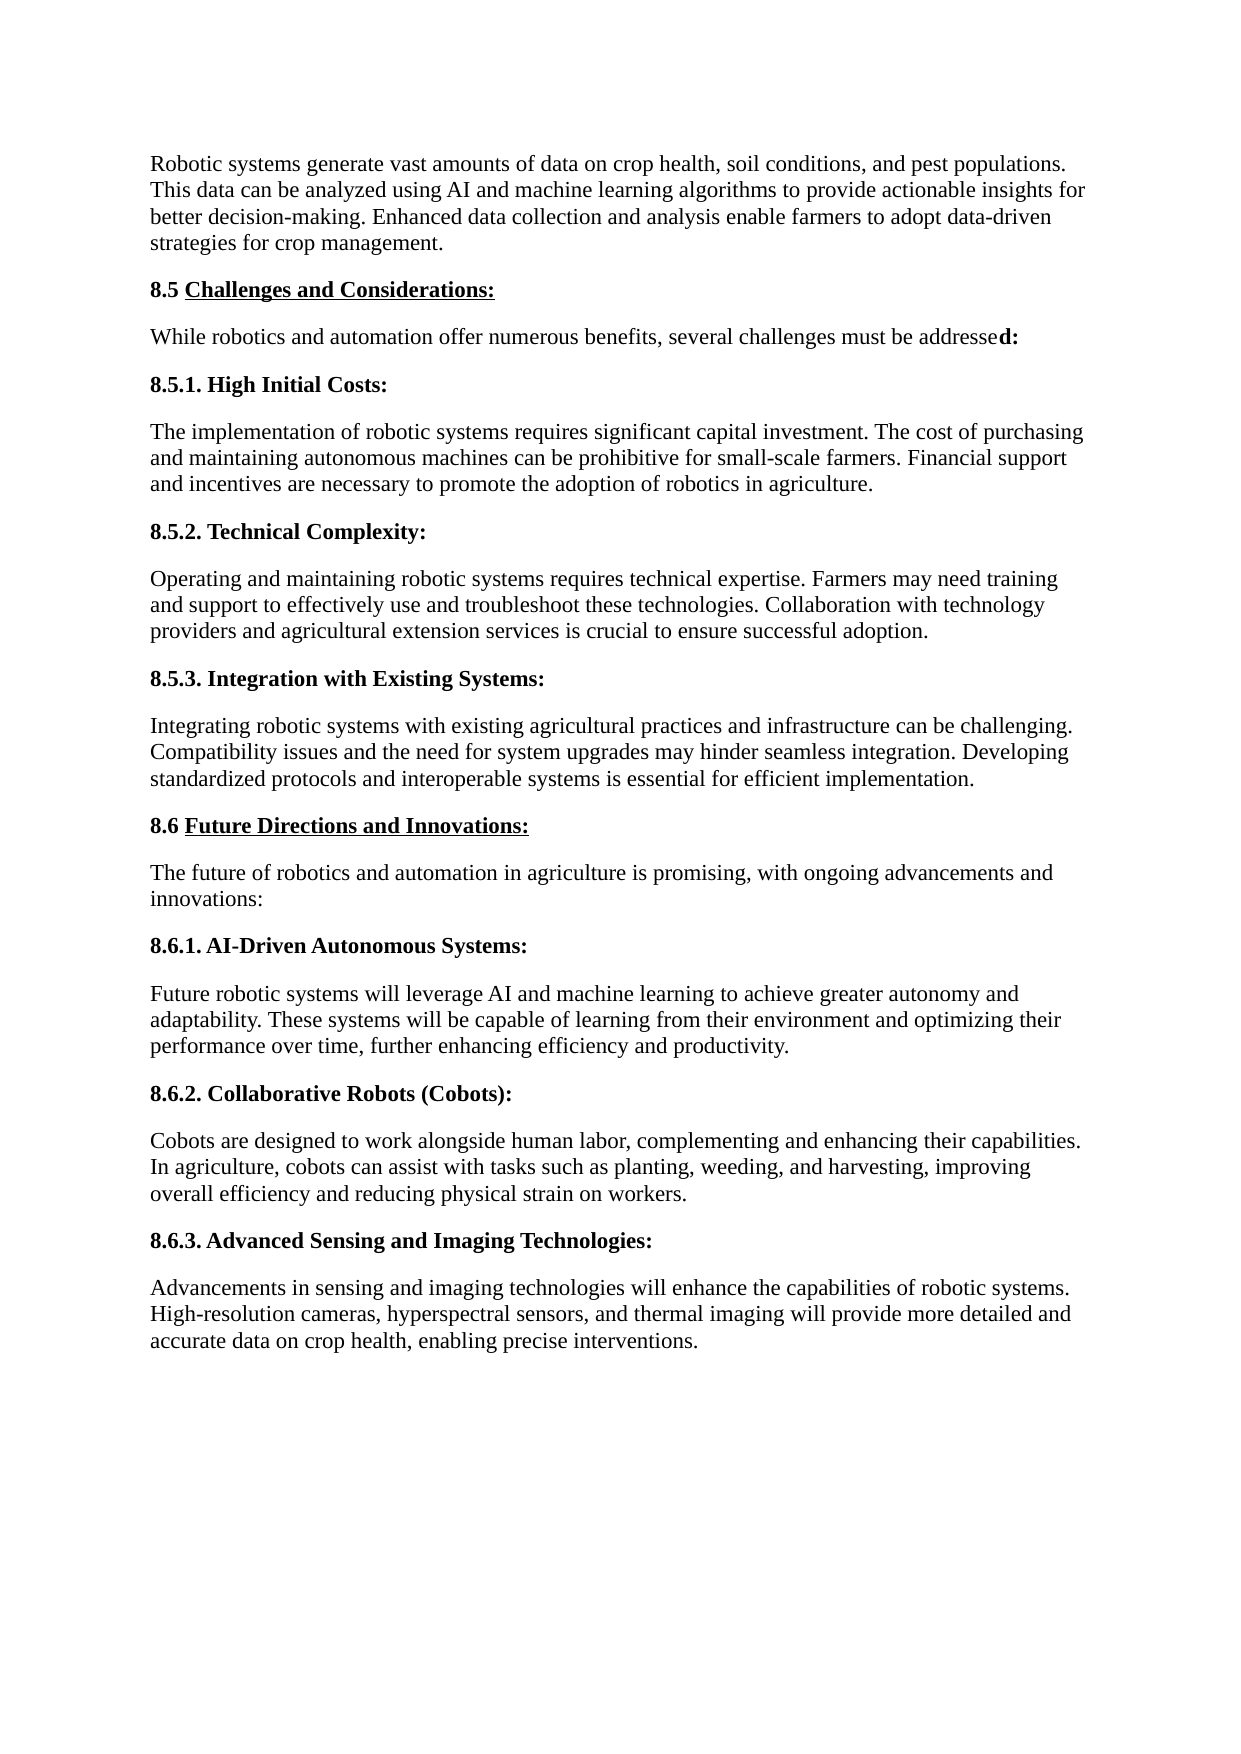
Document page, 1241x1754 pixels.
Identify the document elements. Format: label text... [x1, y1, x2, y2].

text 8.6 Future Directions and Innovations: [150, 812, 1090, 838]
text Cobots are designed to work alongside human labor, complementing and enhancing their capabilities. In agriculture, cobots can assist with tasks such as planting, weeding, and harvesting, improving overall efficiency and reducing physical strain on workers. [150, 1127, 1090, 1206]
text 8.6.1. AI-Driven Autonomous Systems: [150, 933, 1090, 959]
text Operating and maintaining robotic systems requires technical expertise. Farmers may need training and support to effectively use and troubleshoot these technologies. Collaboration with technology providers and agricultural extension services is crucial to ensure successful adoption. [150, 565, 1090, 644]
text Advancements in sensing and imaging technologies will enhance the capabilities of robotic systems. High-resolution cameras, hyperspectral sensors, and thermal imaging will provide more detailed and accurate data on crop health, enabling precise interventions. [150, 1274, 1090, 1353]
text 8.5.3. Integration with Existing Systems: [150, 665, 1090, 691]
text The future of robotics and automation in agriculture is promising, with ongoing advancements and innovations: [150, 859, 1090, 912]
text 8.6.2. Collaborative Robots (Cobots): [150, 1080, 1090, 1106]
text Future robotic systems will leverage AI and machine learning to achieve greater autonomy and adaptability. These systems will be capable of learning from their environment and optimizing their performance over time, further enhancing efficiency and productivity. [150, 980, 1090, 1059]
text 8.5 Challenges and Considerations: [150, 276, 1090, 303]
text 8.5.2. Technical Complexity: [150, 518, 1090, 544]
text Integrating robotic systems with existing agricultural practices and infrastructure can be challenging. Compatibility issues and the need for system upgrades may hinder seamless integration. Developing standardized protocols and interoperable systems is essential for efficient implementation. [150, 712, 1090, 791]
text 8.6.3. Advanced Sensing and Imaging Technologies: [150, 1227, 1090, 1253]
text 8.5.1. High Initial Costs: [150, 371, 1090, 397]
text While robotics and automation offer numerous benefits, several challenges must be addressed: [150, 323, 1090, 350]
text Robotic systems generate vast amounts of data on crop health, soil conditions, and pest populations. This data can be analyzed using AI and machine learning algorithms to provide actionable insights for better decision-making. Enhanced data collection and analysis enable farmers to adopt data-driven strategies for crop management. [150, 150, 1090, 255]
text The implementation of robotic systems requires significant capital investment. The cost of purchasing and maintaining autonomous machines can be prohibitive for small-scale farmers. Financial support and incentives are necessary to promote the adoption of robotics in agriculture. [150, 418, 1090, 497]
